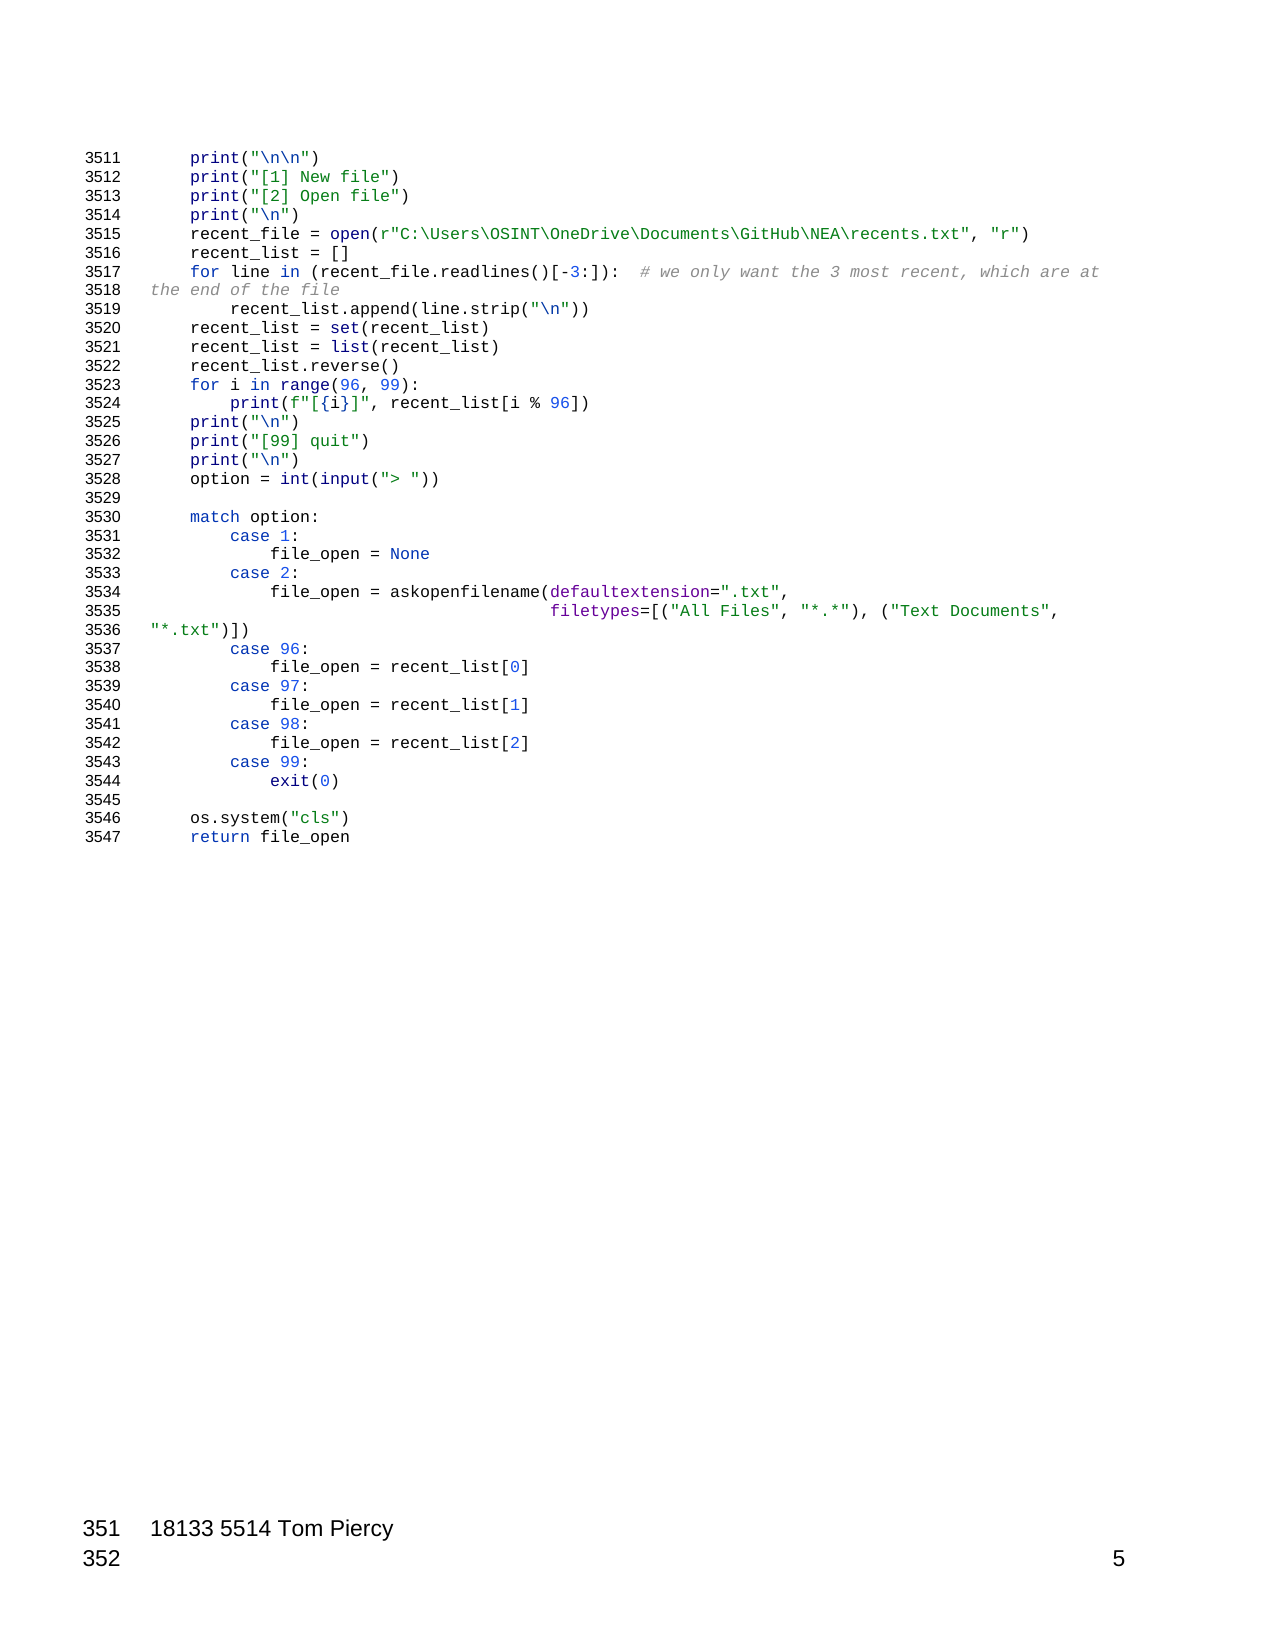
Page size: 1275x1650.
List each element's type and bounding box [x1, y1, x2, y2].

text [150, 150, 1125, 848]
